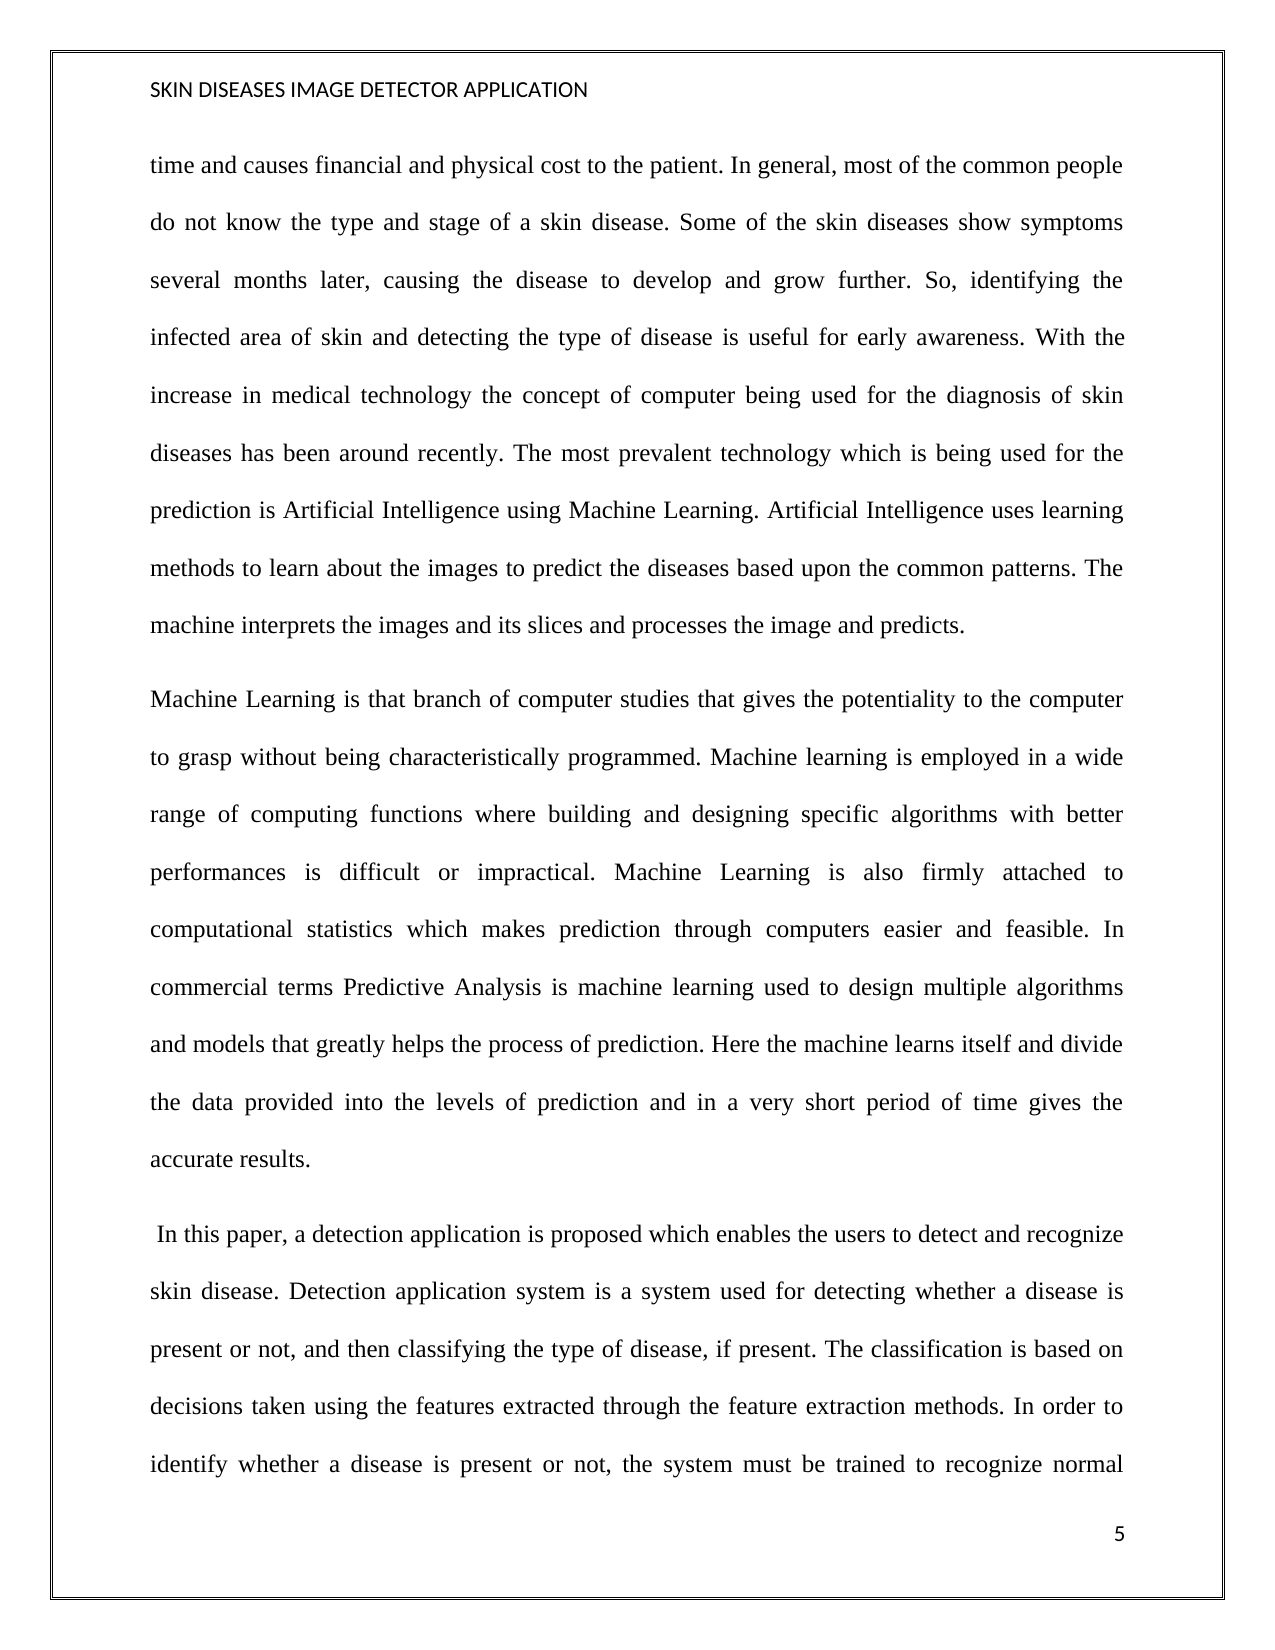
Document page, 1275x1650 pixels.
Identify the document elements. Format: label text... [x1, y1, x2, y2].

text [150, 1219, 1125, 1477]
text Machine Learning is that branch of computer studies that gives the potentiality to the computer to grasp without being characteristically programmed. Machine learning is employed in a wide range of computing functions where building and designing specific algorithms with better performances is difficult or impractical. Machine Learning is also firmly attached to computational statistics which makes prediction through computers easier and feasible. In commercial terms Predictive Analysis is machine learning used to design multiple algorithms and models that greatly helps the process of prediction. Here the machine learns itself and divide the data provided into the levels of prediction and in a very short period of time gives the accurate results. [150, 684, 1125, 1173]
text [150, 150, 1125, 639]
